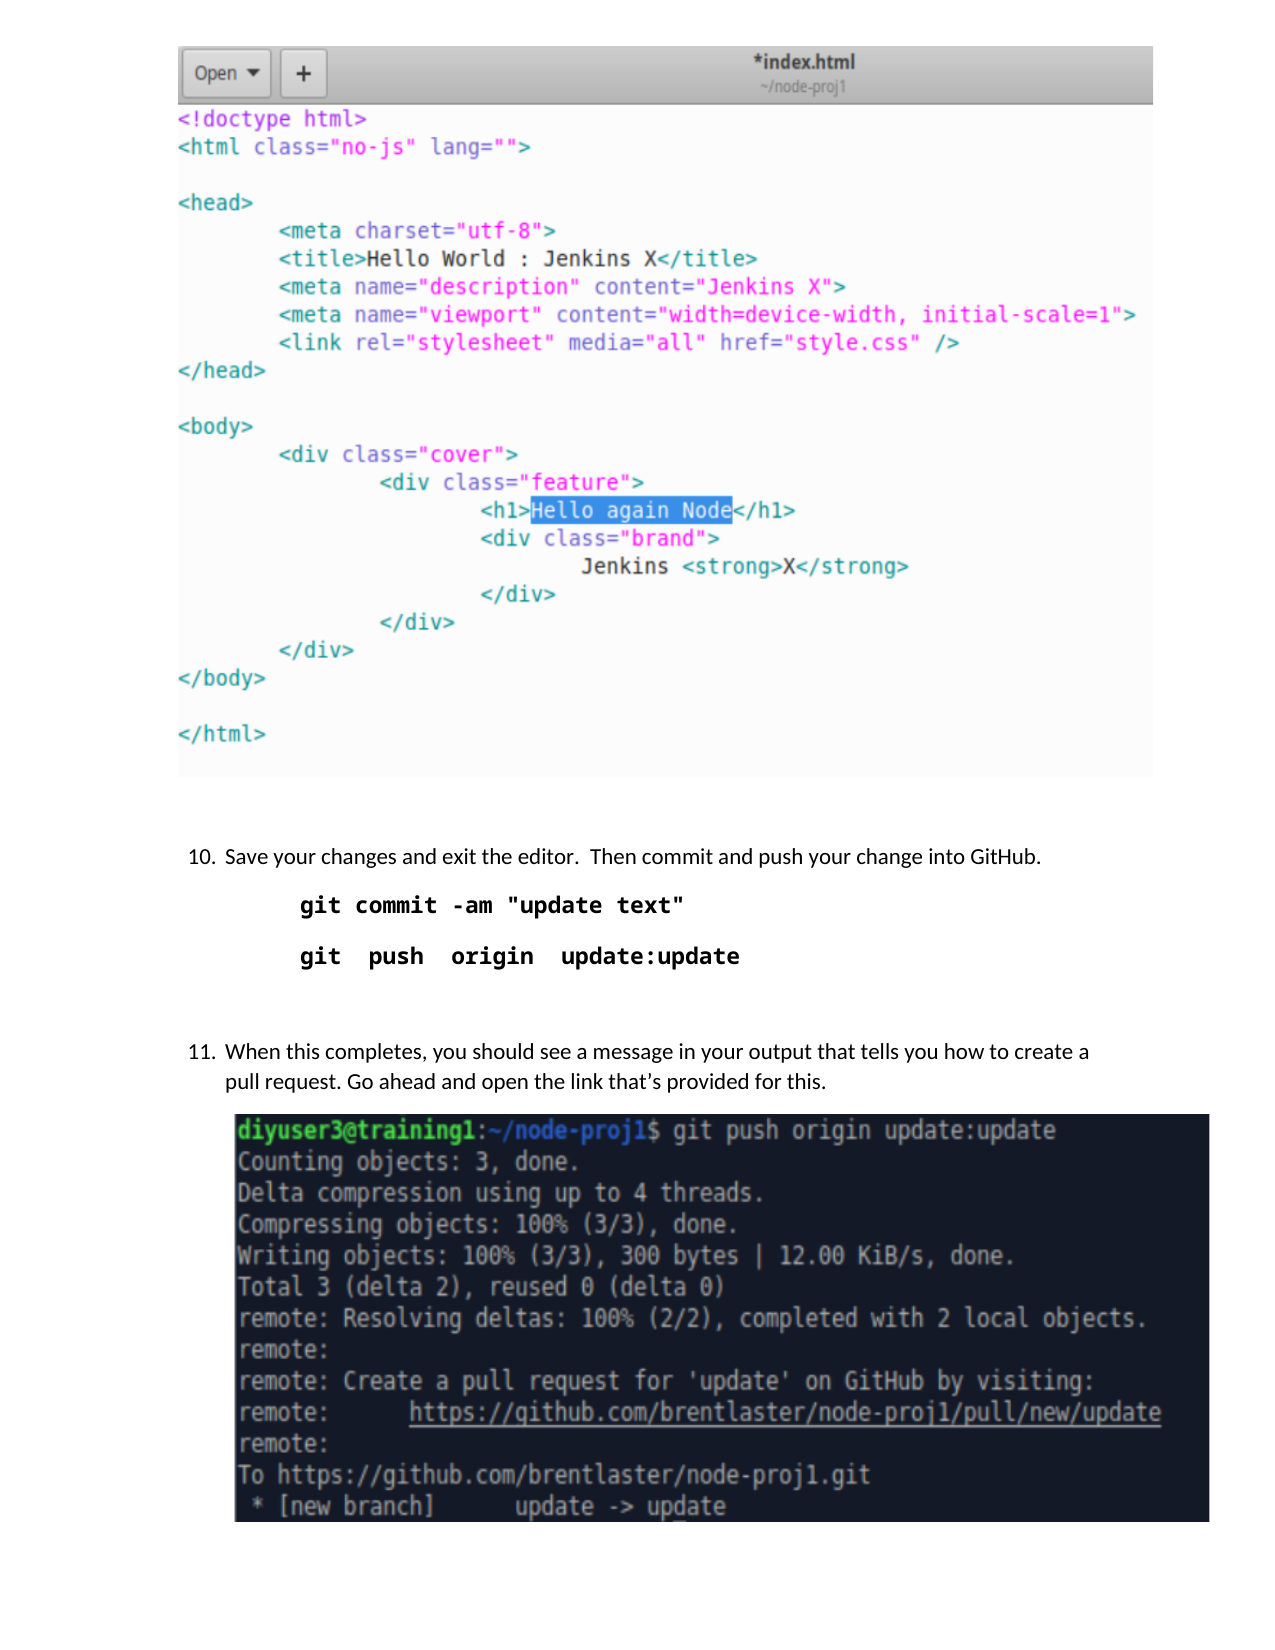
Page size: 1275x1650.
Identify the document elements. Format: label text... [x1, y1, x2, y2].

list When this completes, you should see a message in your output that tells you how to create a pull request. Go ahead and open the link that’s provided for this. [187, 1037, 1125, 1095]
text git commit -am "update text" [300, 889, 1125, 921]
text git push origin update:update [300, 940, 1125, 971]
picture [178, 46, 1154, 777]
list Save your changes and exit the editor. Then commit and push your change into GitHub. [187, 842, 1125, 871]
picture [234, 1114, 1210, 1522]
